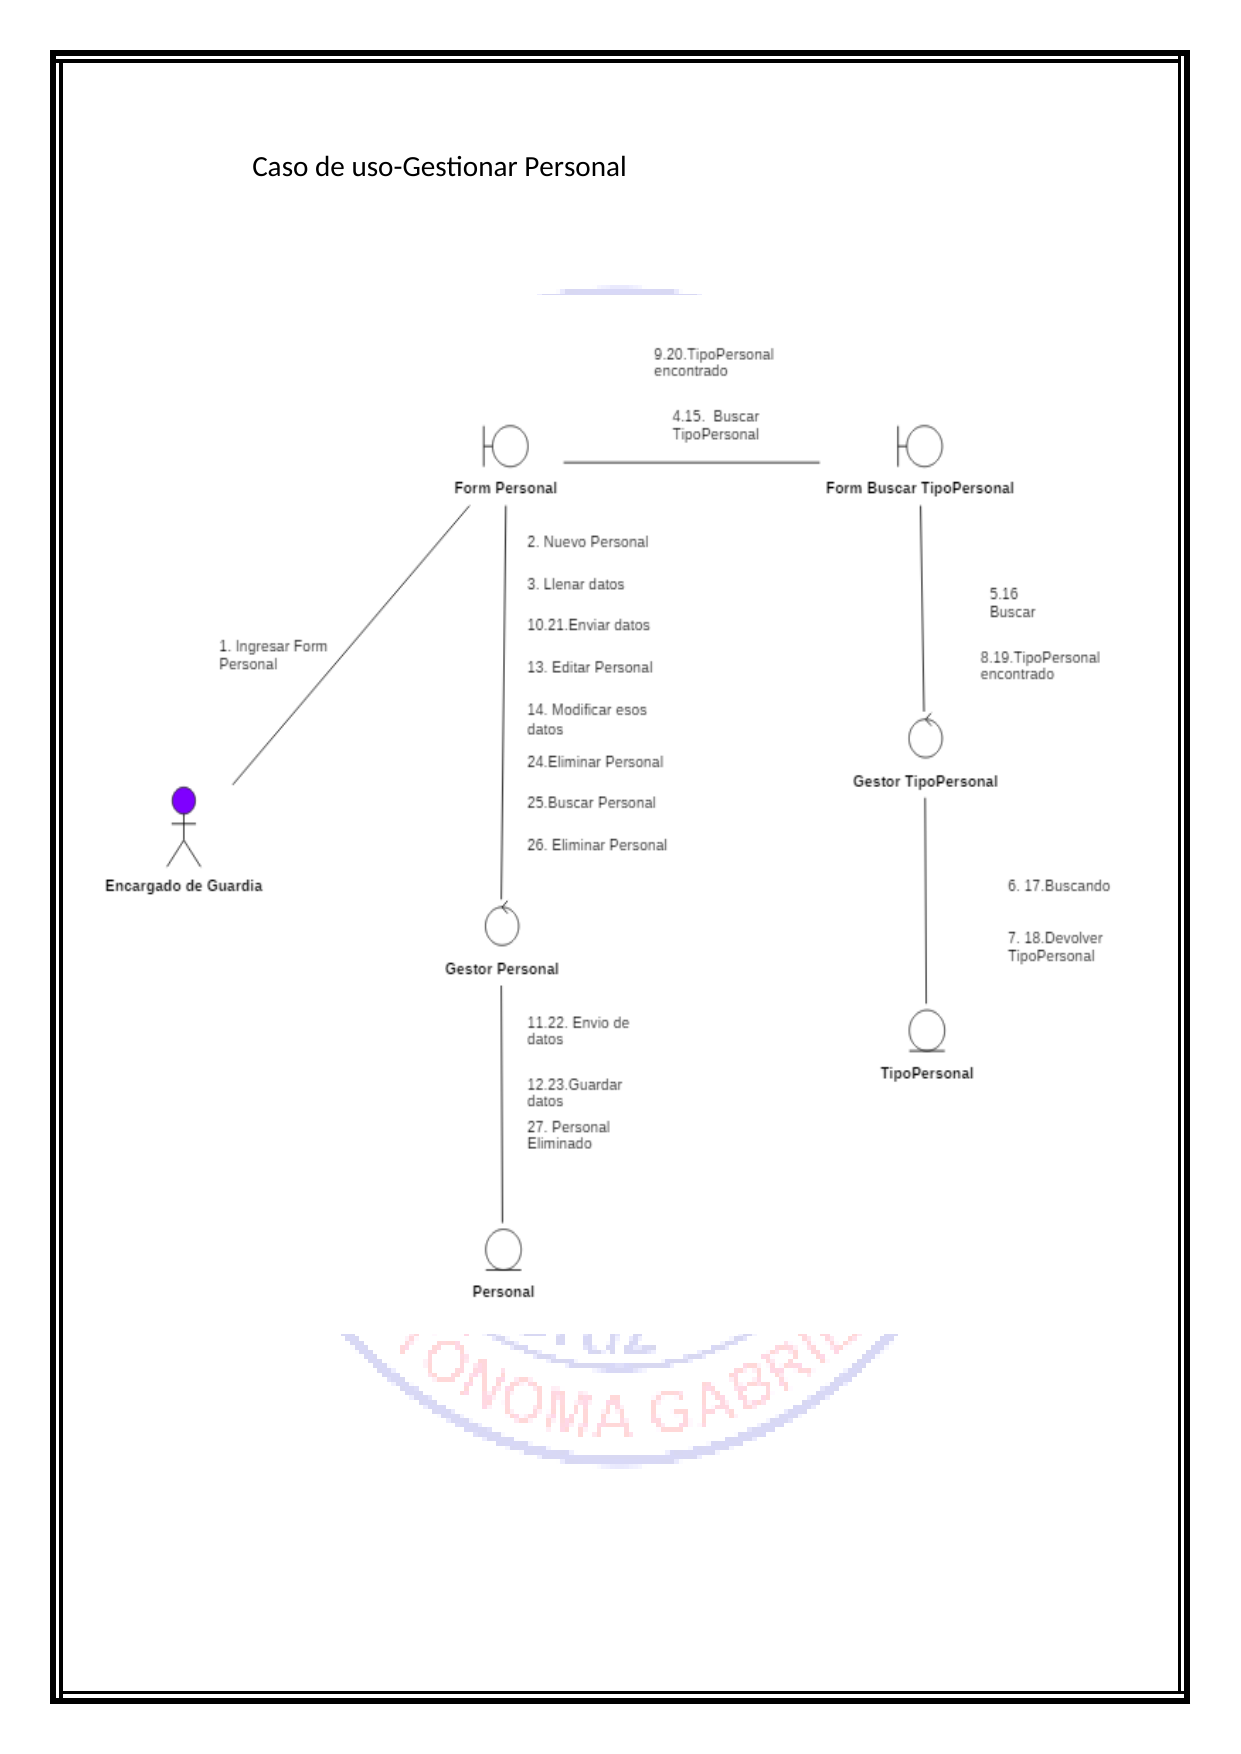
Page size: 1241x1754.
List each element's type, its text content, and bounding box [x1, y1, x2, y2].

picture [75, 295, 1171, 1334]
list Caso de uso-Gestionar Personal [252, 148, 1063, 183]
